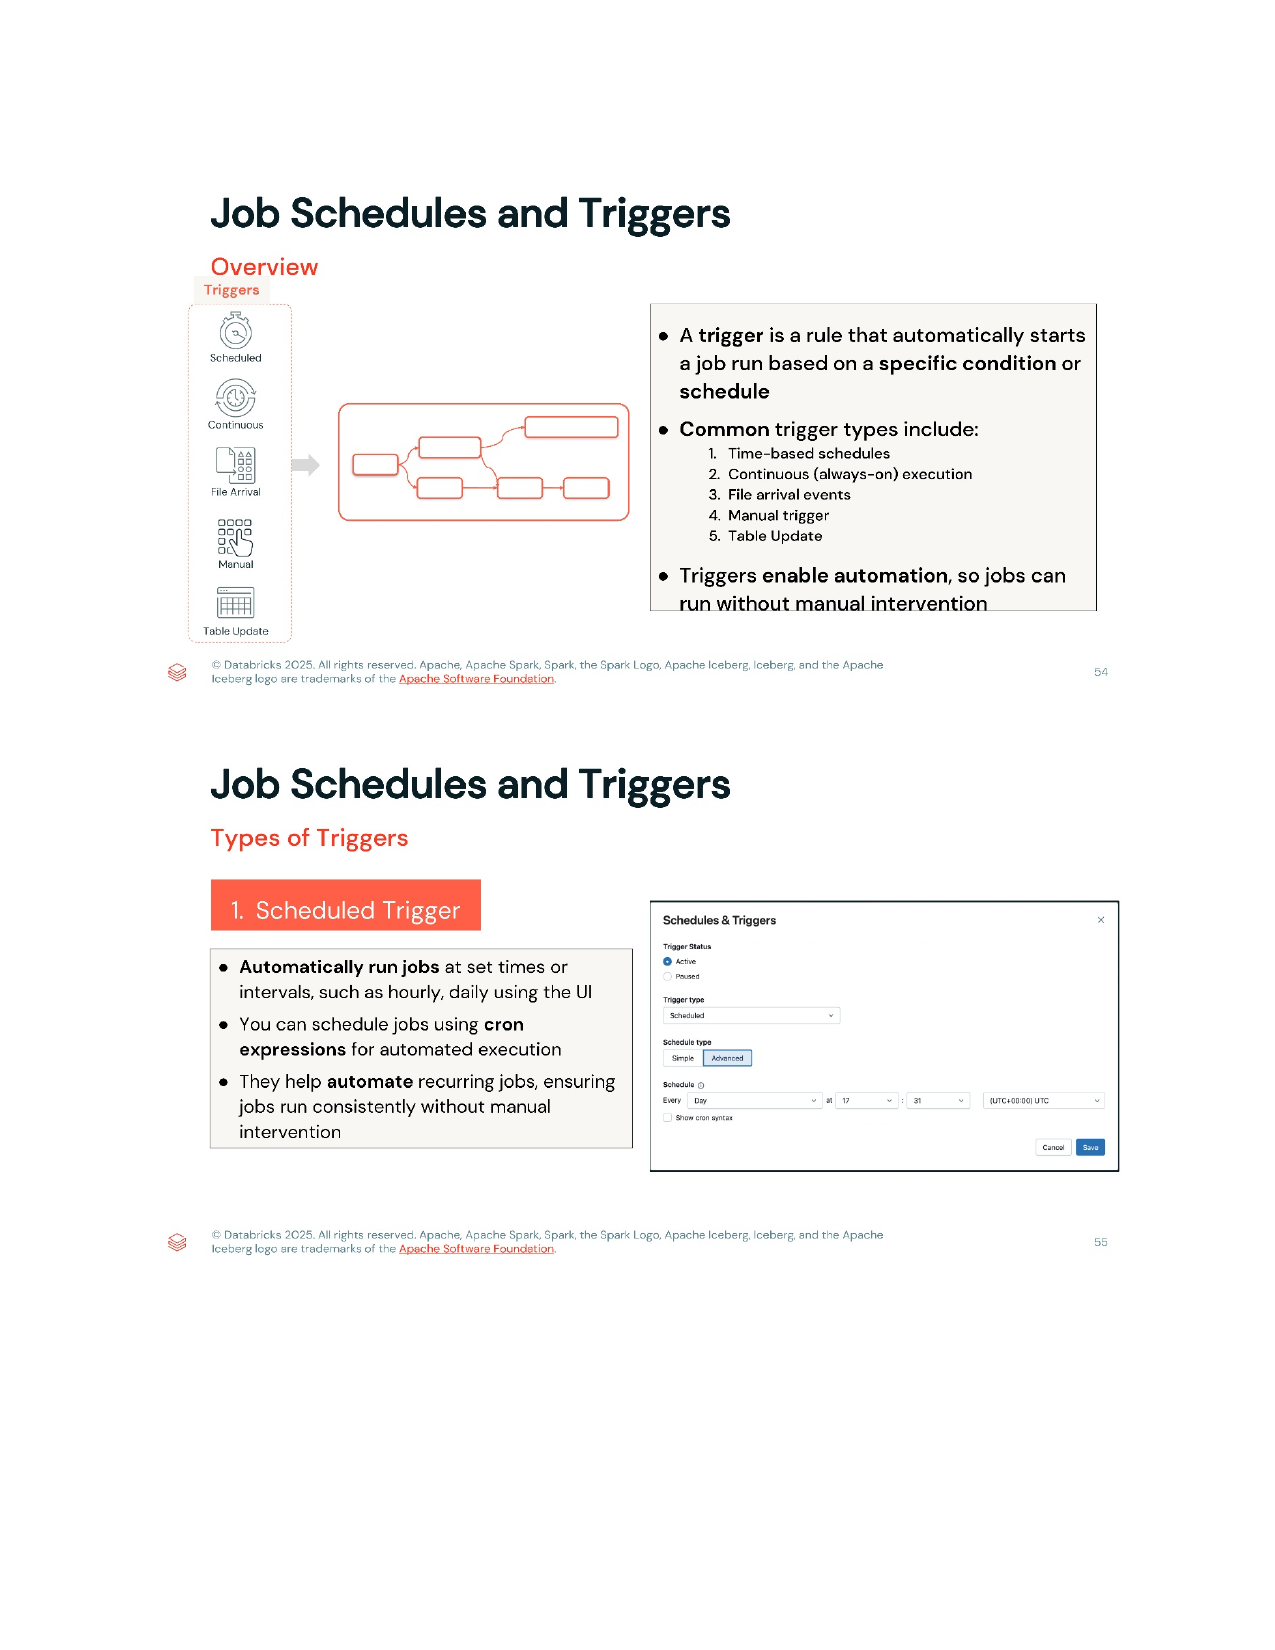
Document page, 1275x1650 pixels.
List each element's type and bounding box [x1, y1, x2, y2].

picture [150, 720, 1125, 1269]
picture [150, 150, 1125, 699]
